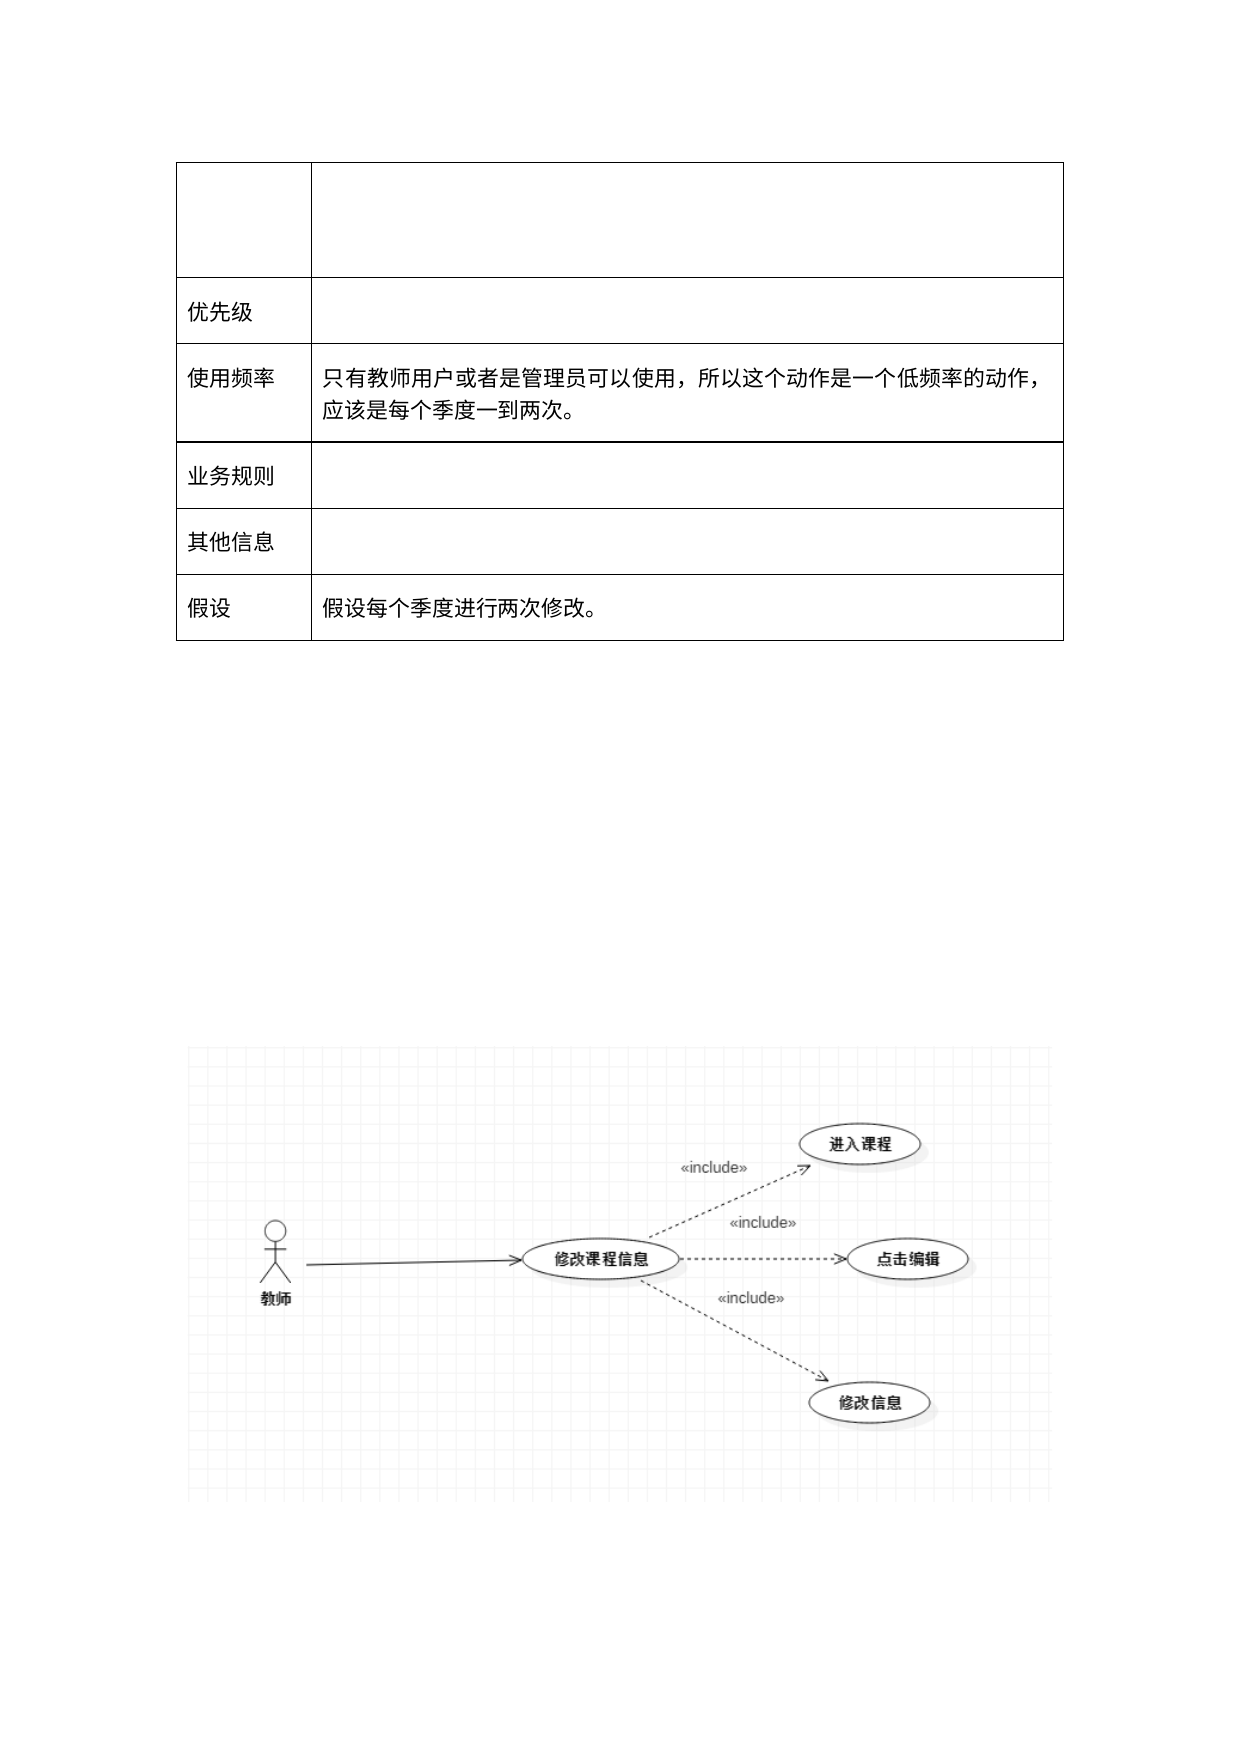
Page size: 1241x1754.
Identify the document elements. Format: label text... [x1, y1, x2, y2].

table_cell [312, 509, 1063, 573]
table_cell 使用频率 [177, 344, 311, 441]
table_cell 假设每个季度进行两次修改。 [312, 575, 1063, 639]
table_cell 业务规则 [177, 443, 311, 507]
table_cell [312, 278, 1063, 343]
table_cell 只有教师用户或者是管理员可以使用，所以这个动作是一个低频率的动作，应该是每个季度一到两次。 [312, 344, 1063, 441]
table_cell 异常 [177, 163, 311, 277]
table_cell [312, 163, 1063, 277]
table_cell 优先级 [177, 278, 311, 343]
table_cell 假设 [177, 575, 311, 639]
picture [187, 1046, 1053, 1502]
table_cell 其他信息 [177, 509, 311, 573]
table_cell [312, 443, 1063, 507]
